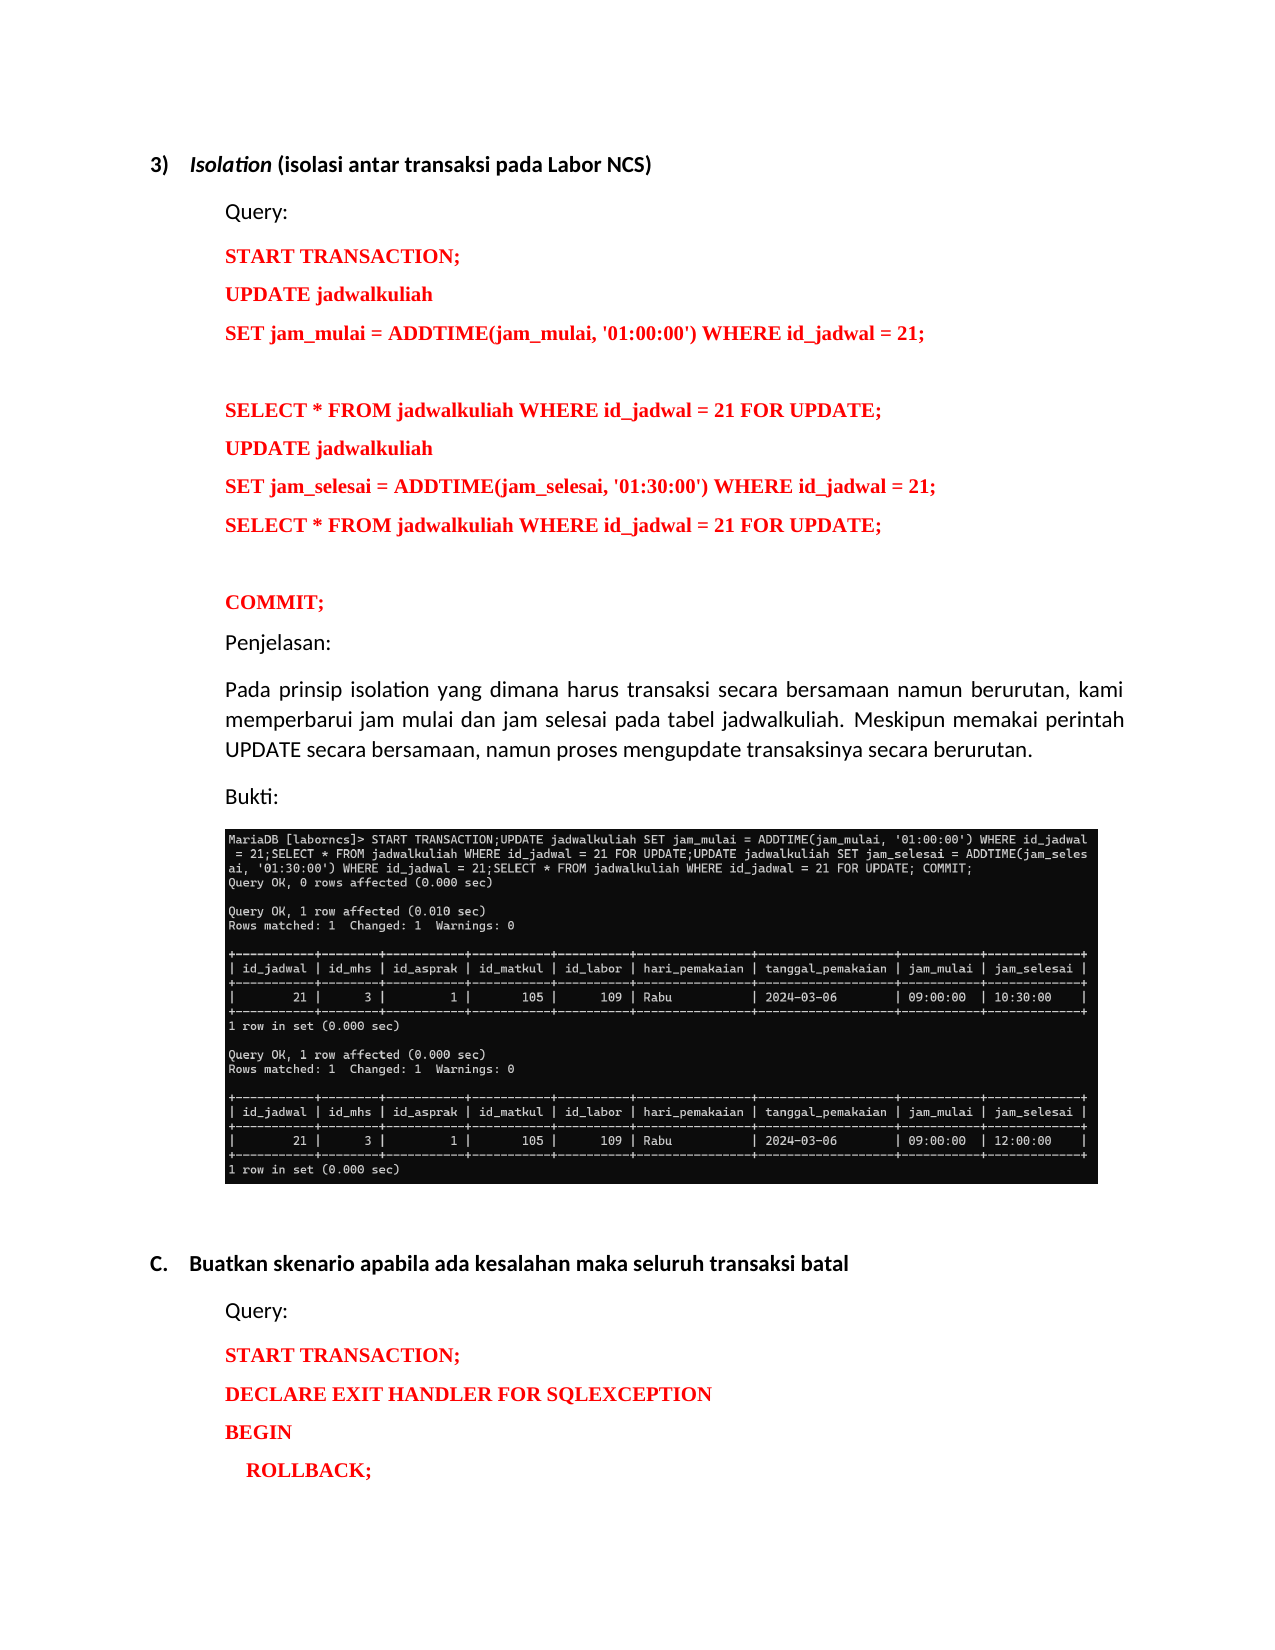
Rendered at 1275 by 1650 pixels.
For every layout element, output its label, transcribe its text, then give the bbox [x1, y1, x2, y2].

text UPDATE jadwalkuliah [225, 436, 1125, 460]
text 3) Isolation (isolasi antar transaksi pada Labor NCS) [150, 150, 1125, 178]
text ROLLBACK; [225, 1458, 1125, 1482]
text BEGIN [225, 1420, 1125, 1444]
text START TRANSACTION; [225, 1343, 1125, 1367]
text SET jam_selesai = ADDTIME(jam_selesai, '01:30:00') WHERE id_jadwal = 21; [225, 474, 1125, 498]
text UPDATE jadwalkuliah [225, 282, 1125, 306]
text Query: [225, 1296, 1125, 1324]
text SELECT * FROM jadwalkuliah WHERE id_jadwal = 21 FOR UPDATE; [225, 513, 1125, 537]
text Pada prinsip isolation yang dimana harus transaksi secara bersamaan namun berurutan, kami memperbarui jam mulai dan jam selesai pada tabel jadwalkuliah. Meskipun memakai perintah UPDATE secara bersamaan, namun proses mengupdate transaksinya secara berurutan. [225, 675, 1125, 763]
text COMMIT; [225, 590, 1125, 614]
text C. Buatkan skenario apabila ada kesalahan maka seluruh transaksi batal [150, 1249, 1125, 1277]
text SET jam_mulai = ADDTIME(jam_mulai, '01:00:00') WHERE id_jadwal = 21; [225, 321, 1125, 345]
picture [225, 829, 1098, 1184]
text DECLARE EXIT HANDLER FOR SQLEXCEPTION [225, 1381, 1125, 1406]
text Penjelasan: [225, 628, 1125, 656]
text SELECT * FROM jadwalkuliah WHERE id_jadwal = 21 FOR UPDATE; [225, 397, 1125, 422]
text Query: [225, 197, 1125, 225]
text START TRANSACTION; [225, 244, 1125, 268]
text Bukti: [225, 782, 1125, 810]
